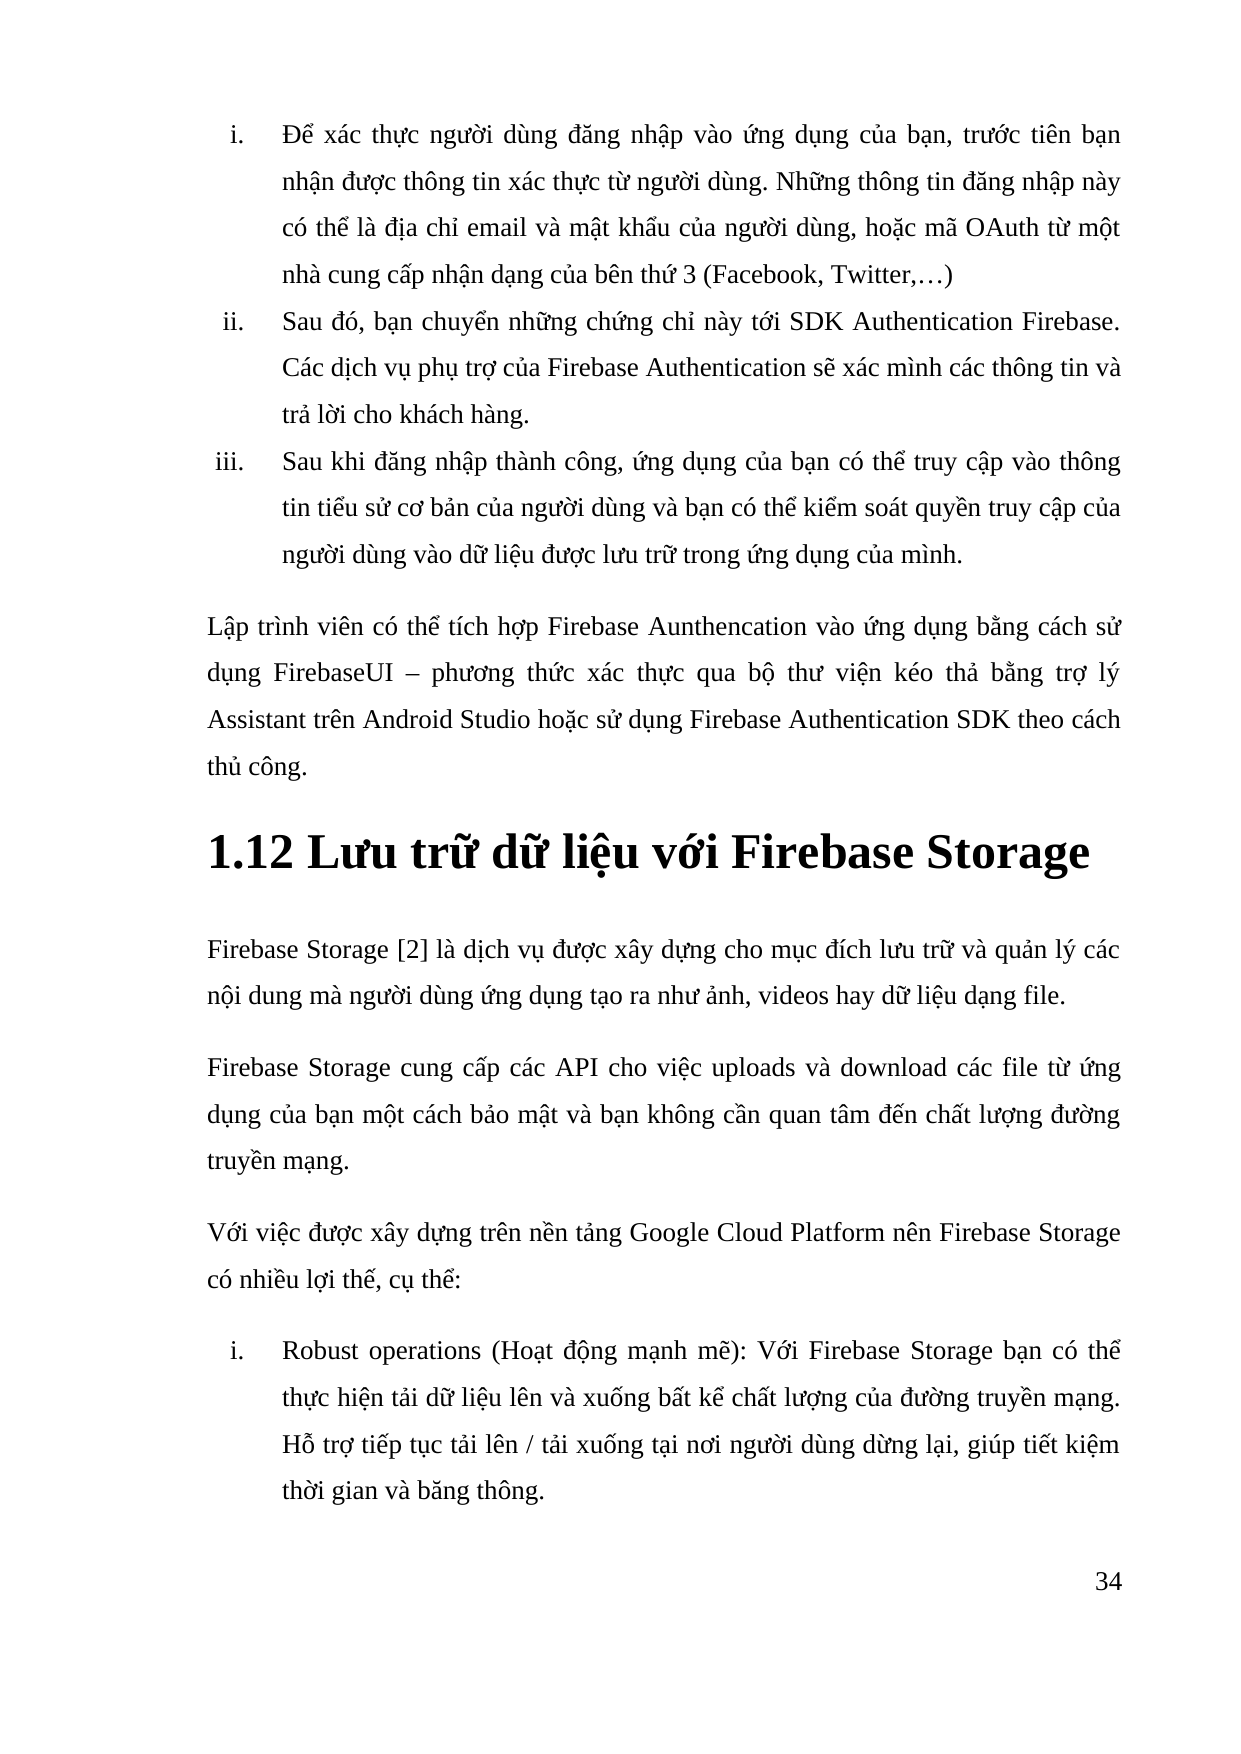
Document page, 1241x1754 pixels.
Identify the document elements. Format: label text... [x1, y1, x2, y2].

text Với việc được xây dựng trên nền tảng Google Cloud Platform nên Firebase Storage có nhiều lợi thế, cụ thể: [207, 1216, 1122, 1294]
list Robust operations (Hoạt động mạnh mẽ): Với Firebase Storage bạn có thể thực hiện tải dữ liệu lên và xuống bất kể chất lượng của đường truyền mạng. Hỗ trợ tiếp tục tải lên / tải xuống tại nơi người dùng dừng lại, giúp tiết kiệm thời gian và băng thông. [244, 1334, 1122, 1506]
list Sau đó, bạn chuyển những chứng chỉ này tới SDK Authentication Firebase. Các dịch vụ phụ trợ của Firebase Authentication sẽ xác mình các thông tin và trả lời cho khách hàng. [244, 305, 1122, 429]
list Để xác thực người dùng đăng nhập vào ứng dụng của bạn, trước tiên bạn nhận được thông tin xác thực từ người dùng. Những thông tin đăng nhập này có thể là địa chỉ email và mật khẩu của người dùng, hoặc mã OAuth từ một nhà cung cấp nhận dạng của bên thứ 3 (Facebook, Twitter,…) [244, 118, 1122, 289]
list Sau khi đăng nhập thành công, ứng dụng của bạn có thể truy cập vào thông tin tiểu sử cơ bản của người dùng và bạn có thể kiểm soát quyền truy cập của người dùng vào dữ liệu được lưu trữ trong ứng dụng của mình. [244, 445, 1122, 569]
text Firebase Storage [2] là dịch vụ được xây dựng cho mục đích lưu trữ và quản lý các nội dung mà người dùng ứng dụng tạo ra như ảnh, videos hay dữ liệu dạng file. [207, 933, 1122, 1011]
subtitle Lưu trữ dữ liệu với Firebase Storage [207, 821, 1122, 879]
text Lập trình viên có thể tích hợp Firebase Aunthencation vào ứng dụng bằng cách sử dụng FirebaseUI – phương thức xác thực qua bộ thư viện kéo thả bằng trợ lý Assistant trên Android Studio hoặc sử dụng Firebase Authentication SDK theo cách thủ công. [207, 610, 1122, 781]
text Firebase Storage cung cấp các API cho việc uploads và download các file từ ứng dụng của bạn một cách bảo mật và bạn không cần quan tâm đến chất lượng đường truyền mạng. [207, 1051, 1122, 1176]
